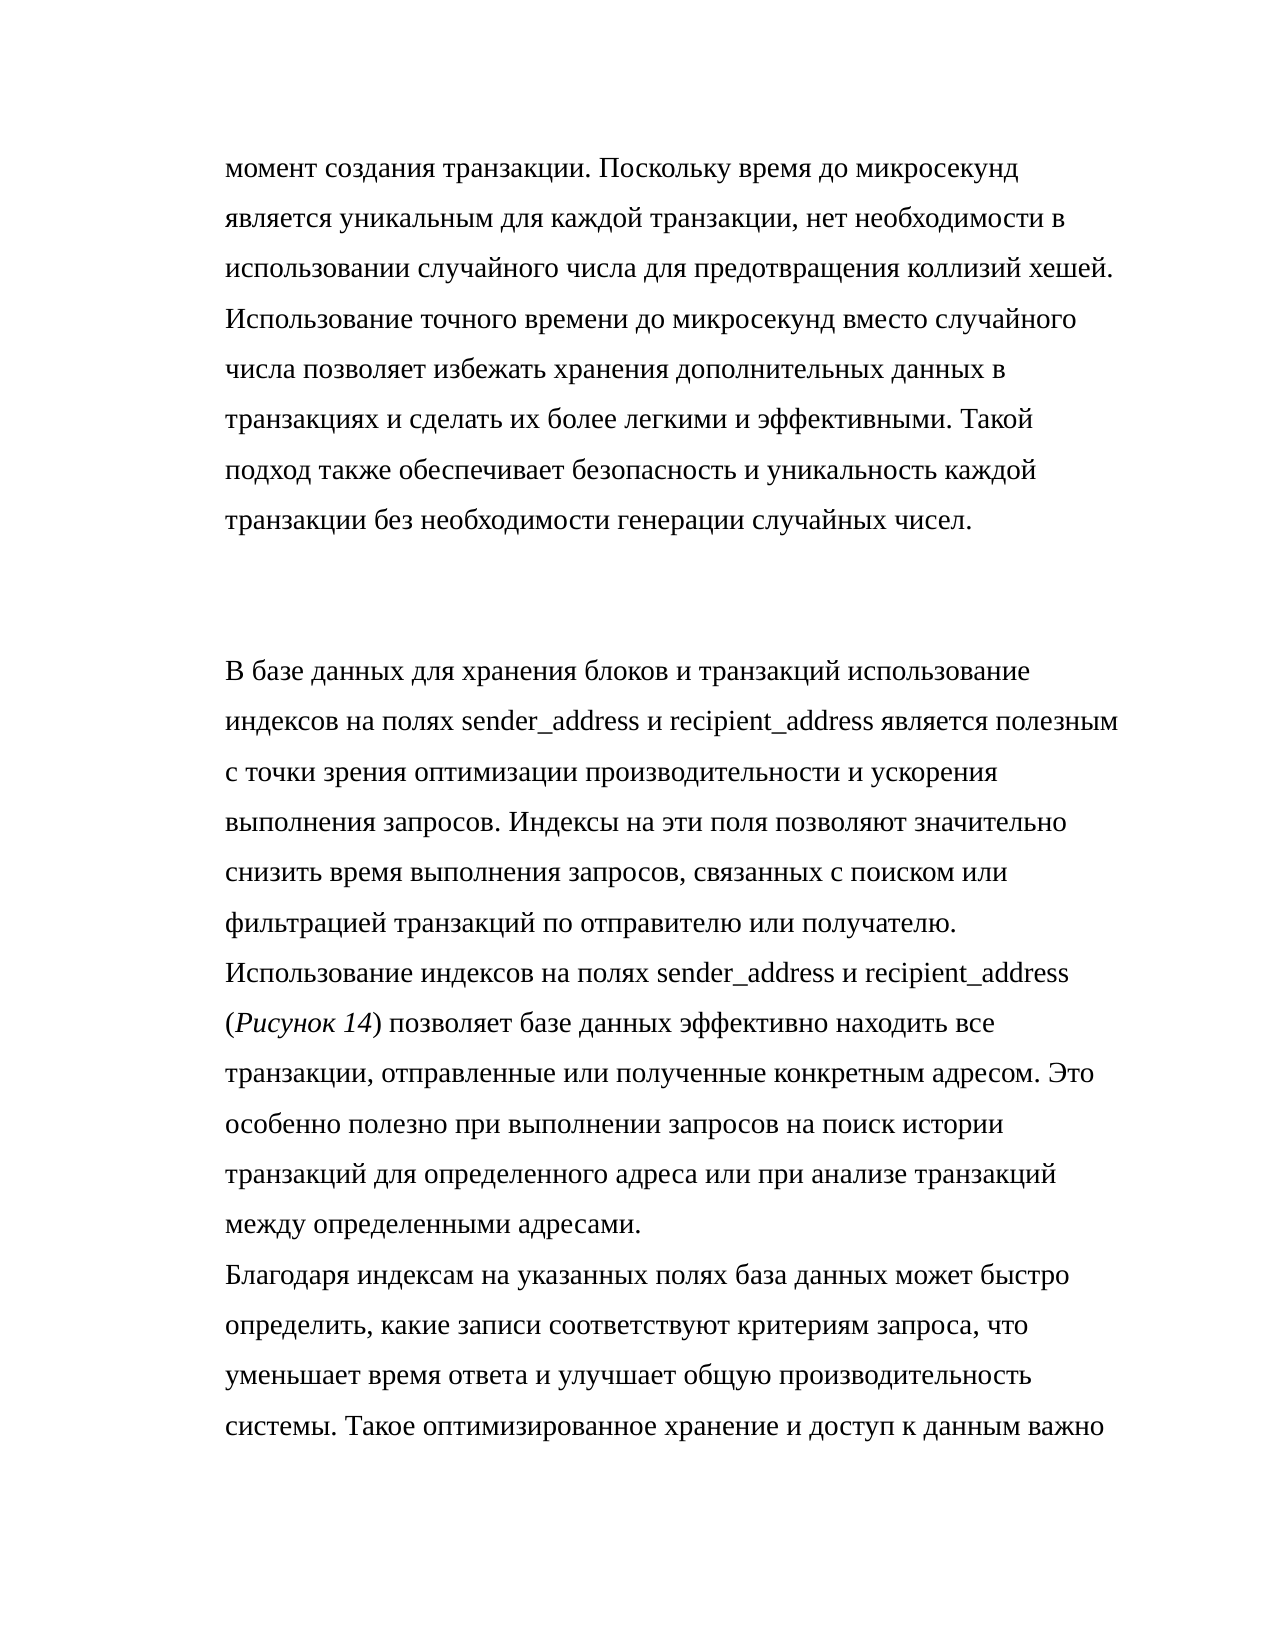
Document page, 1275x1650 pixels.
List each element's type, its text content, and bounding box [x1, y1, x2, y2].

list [225, 150, 1125, 284]
list В базе данных для хранения блоков и транзакций использование индексов на полях sender_address и recipient_address является полезным с точки зрения оптимизации производительности и ускорения выполнения запросов. Индексы на эти поля позволяют значительно снизить время выполнения запросов, связанных с поиском или фильтрацией транзакций по отправителю или получателю. [225, 653, 1125, 938]
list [225, 1257, 1125, 1441]
list Использование точного времени до микросекунд вместо случайного числа позволяет избежать хранения дополнительных данных в транзакциях и сделать их более легкими и эффективными. Такой подход также обеспечивает безопасность и уникальность каждой транзакции без необходимости генерации случайных чисел. [225, 301, 1125, 536]
list Использование индексов на полях sender_address и recipient_address (Рисунок 8) позволяет базе данных эффективно находить все транзакции, отправленные или полученные конкретным адресом. Это особенно полезно при выполнении запросов на поиск истории транзакций для определенного адреса или при анализе транзакций между определенными адресами. [225, 955, 1125, 1240]
